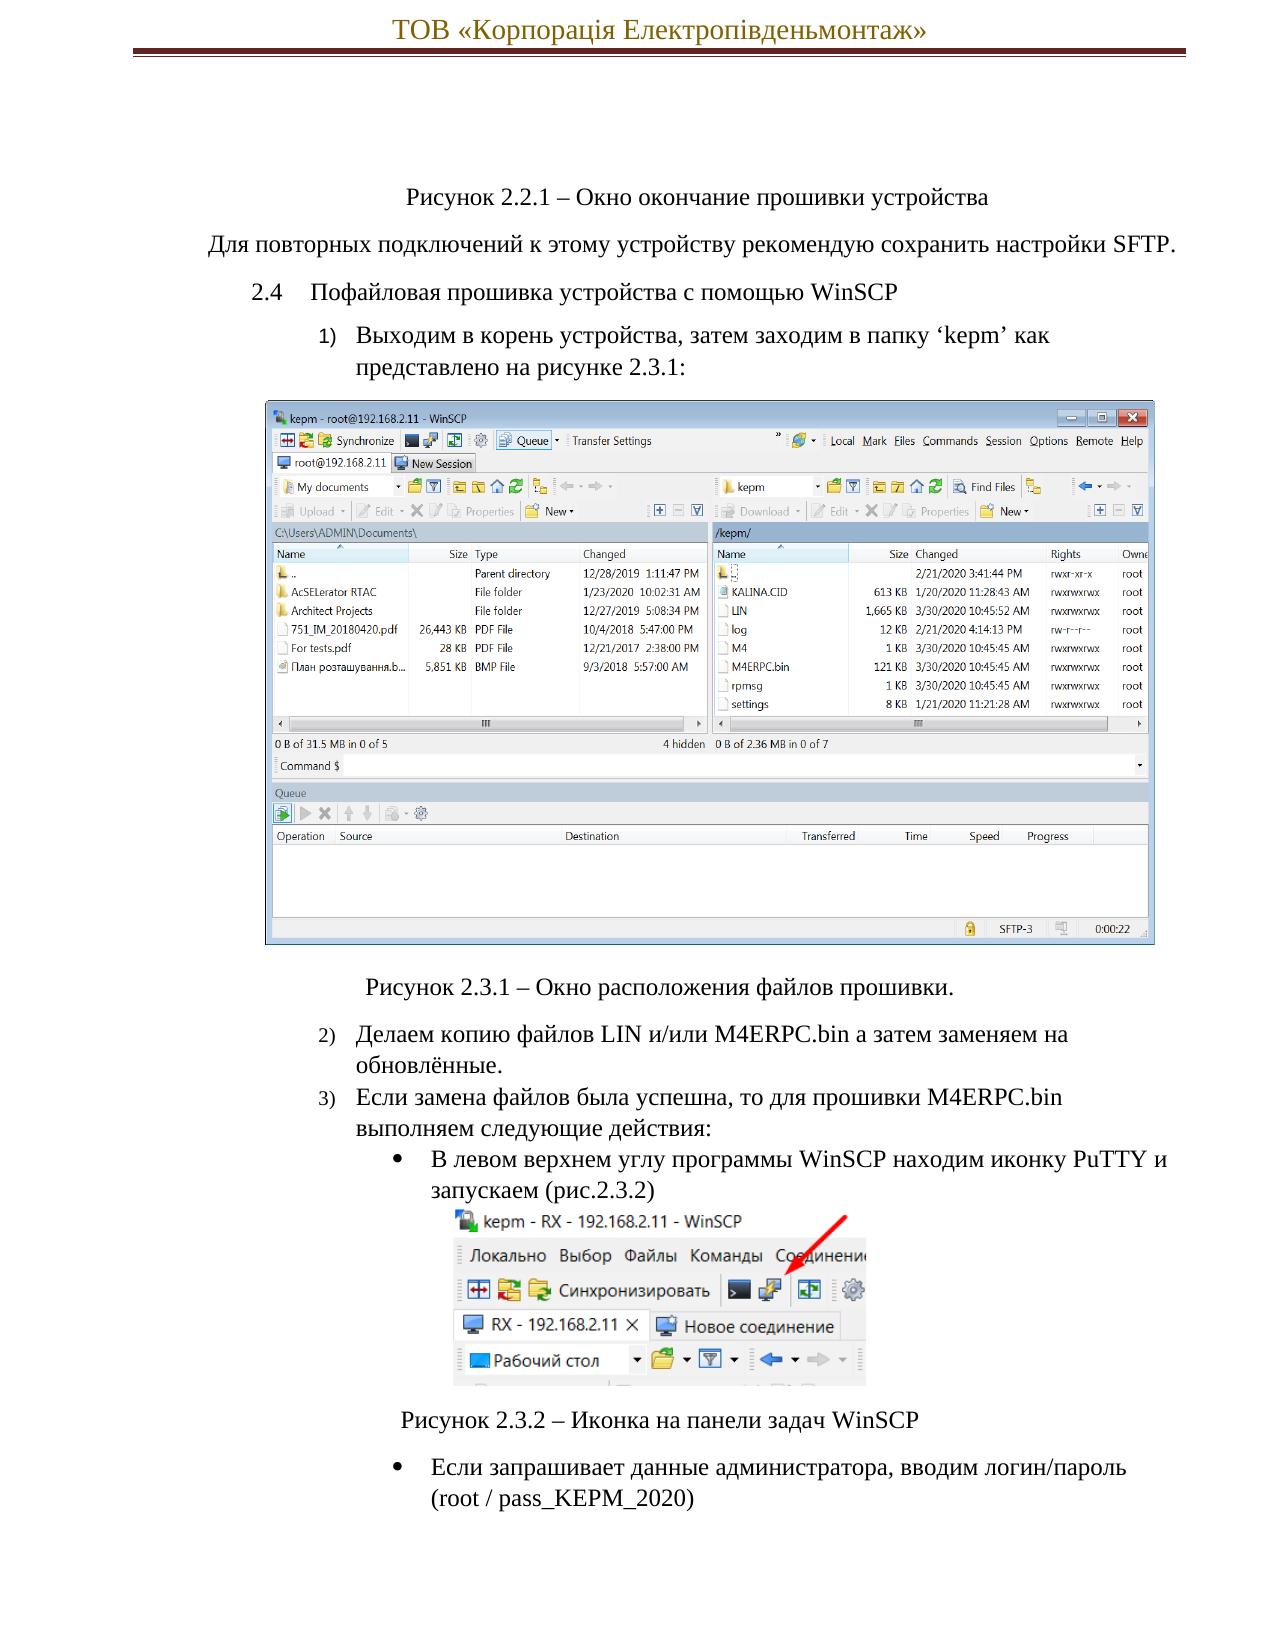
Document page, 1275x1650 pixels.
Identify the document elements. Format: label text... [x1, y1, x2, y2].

list В левом верхнем углу программы WinSCP находим иконку PuTTY и запускаем (рис.2.3.2) [393, 1144, 1186, 1203]
list Делаем копию файлов LIN и/или M4ERPC.bin а затем заменяем на обновлённые. [318, 1019, 1186, 1079]
list (root / pass_KEPM_2020) [431, 1483, 1186, 1512]
picture [453, 1205, 867, 1386]
text Рисунок 2.3.1 – Окно расположения файлов прошивки. [133, 972, 1186, 1001]
list Если замена файлов была успешна, то для прошивки M4ERPC.bin выполняем следующие действия: [318, 1082, 1186, 1141]
list Выходим в корень устройства, затем заходим в папку ‘kepm’ как представлено на рисунке 2.3.1: [318, 321, 1186, 380]
text Рисунок 2.2.1 – Окно окончание прошивки устройства [133, 182, 1186, 210]
text Для повторных подключений к этому устройству рекомендую сохранить настройки SFTP. [133, 229, 1186, 258]
list Если запрашивает данные администратора, вводим логин/пароль [393, 1452, 1186, 1481]
subtitle Пофайловая прошивка устройства с помощью WinSCP [251, 277, 1186, 306]
text Рисунок 2.3.2 – Иконка на панели задач WinSCP [133, 1405, 1186, 1433]
picture [265, 400, 1155, 945]
